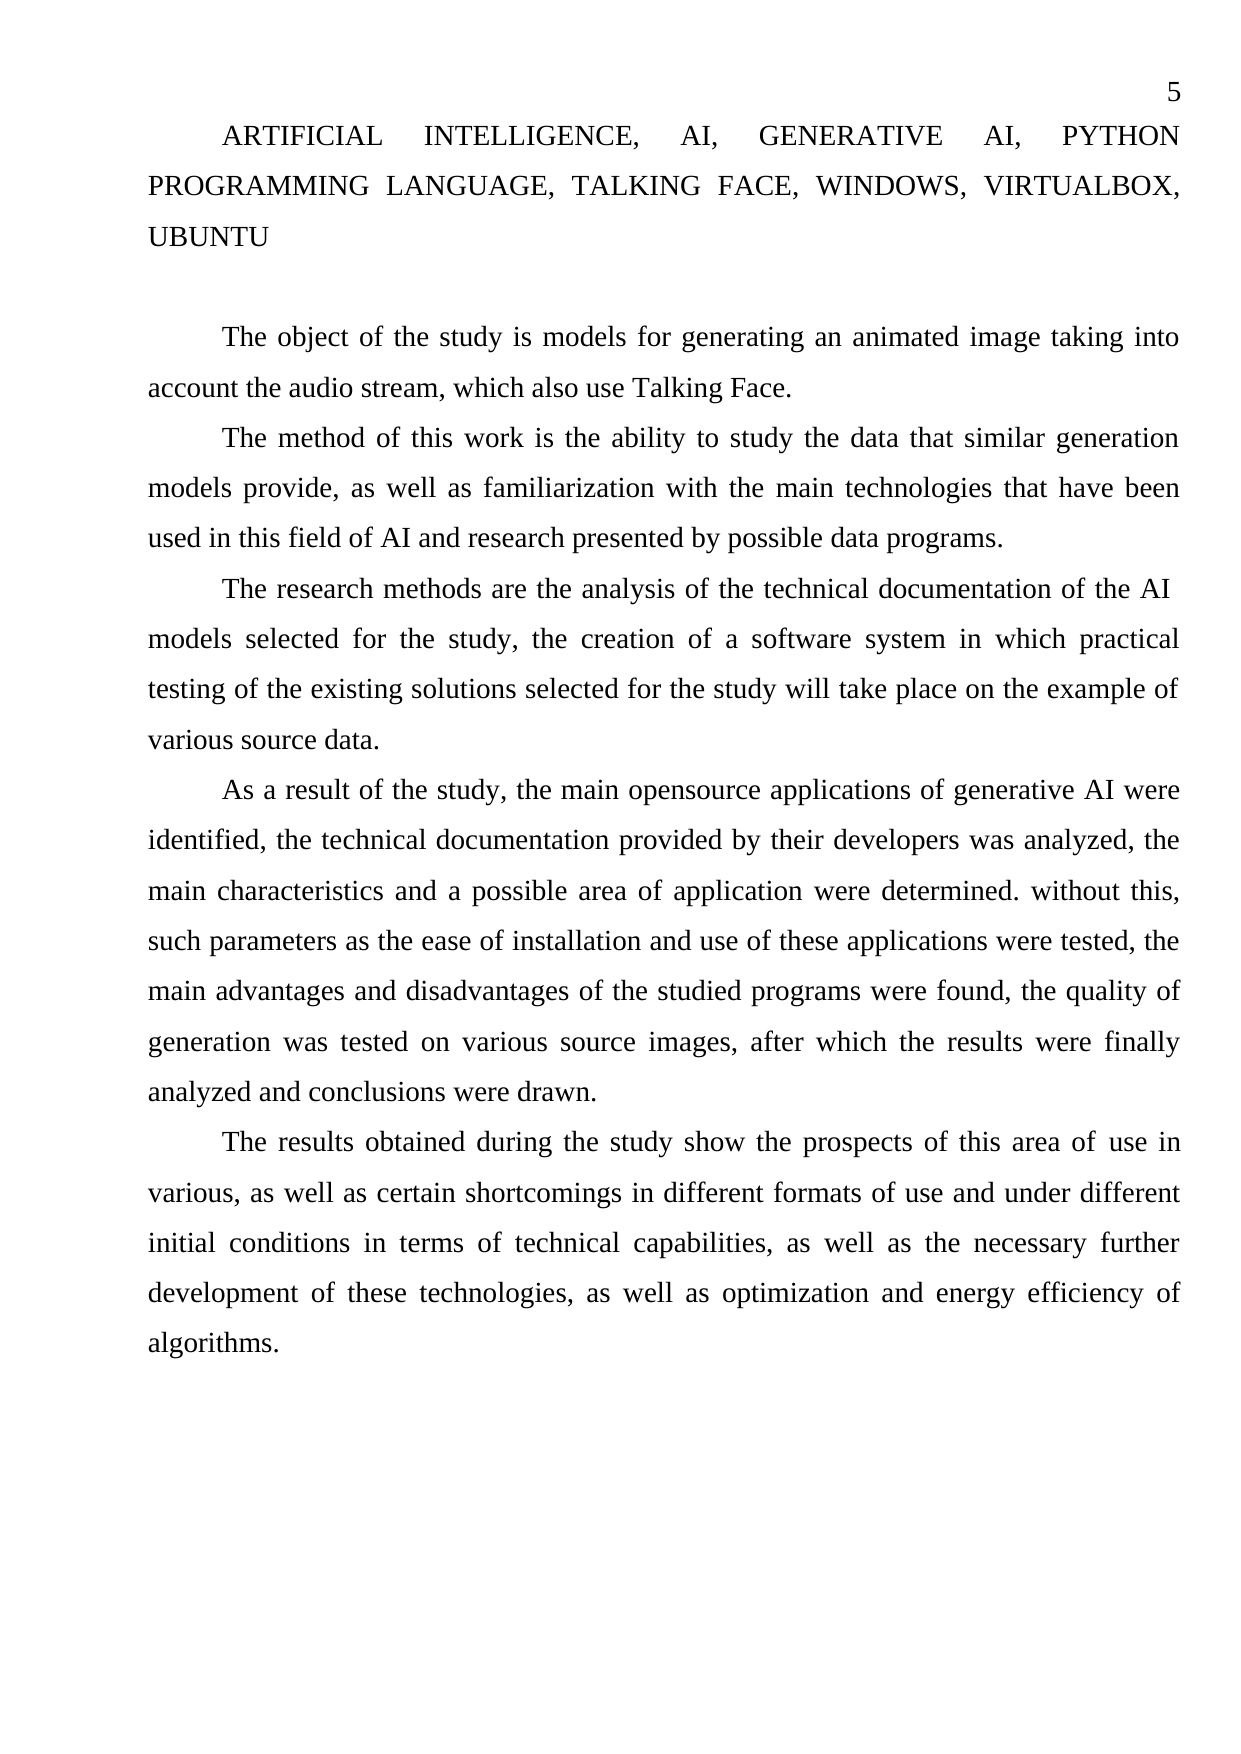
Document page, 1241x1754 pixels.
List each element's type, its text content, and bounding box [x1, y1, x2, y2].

text The research methods are the analysis of the technical documentation of the AI ​​models selected for the study, the creation of a software system in which practical testing of the existing solutions selected for the study will take place on the example of various source data. [148, 571, 1181, 755]
text The results obtained during the study show the prospects of this area of ​​use in various, as well as certain shortcomings in different formats of use and under different initial conditions in terms of technical capabilities, as well as the necessary further development of these technologies, as well as optimization and energy efficiency of algorithms. [148, 1124, 1181, 1359]
text As a result of the study, the main opensource applications of generative AI were identified, the technical documentation provided by their developers was analyzed, the main characteristics and a possible area of application were determined. without this, such parameters as the ease of installation and use of these applications were tested, the main advantages and disadvantages of the studied programs were found, the quality of generation was tested on various source images, after which the results were finally analyzed and conclusions were drawn. [148, 772, 1181, 1108]
text ARTIFICIAL INTELLIGENCE, AI, GENERATIVE AI, PYTHON PROGRAMMING LANGUAGE, TALKING FACE, WINDOWS, VIRTUALBOX, UBUNTU [148, 118, 1181, 252]
text The method of this work is the ability to study the data that similar generation models provide, as well as familiarization with the main technologies that have been used in this field of AI and research presented by possible data programs. [148, 420, 1181, 554]
text The object of the study is models for generating an animated image taking into account the audio stream, which also use Talking Face. [148, 319, 1181, 403]
